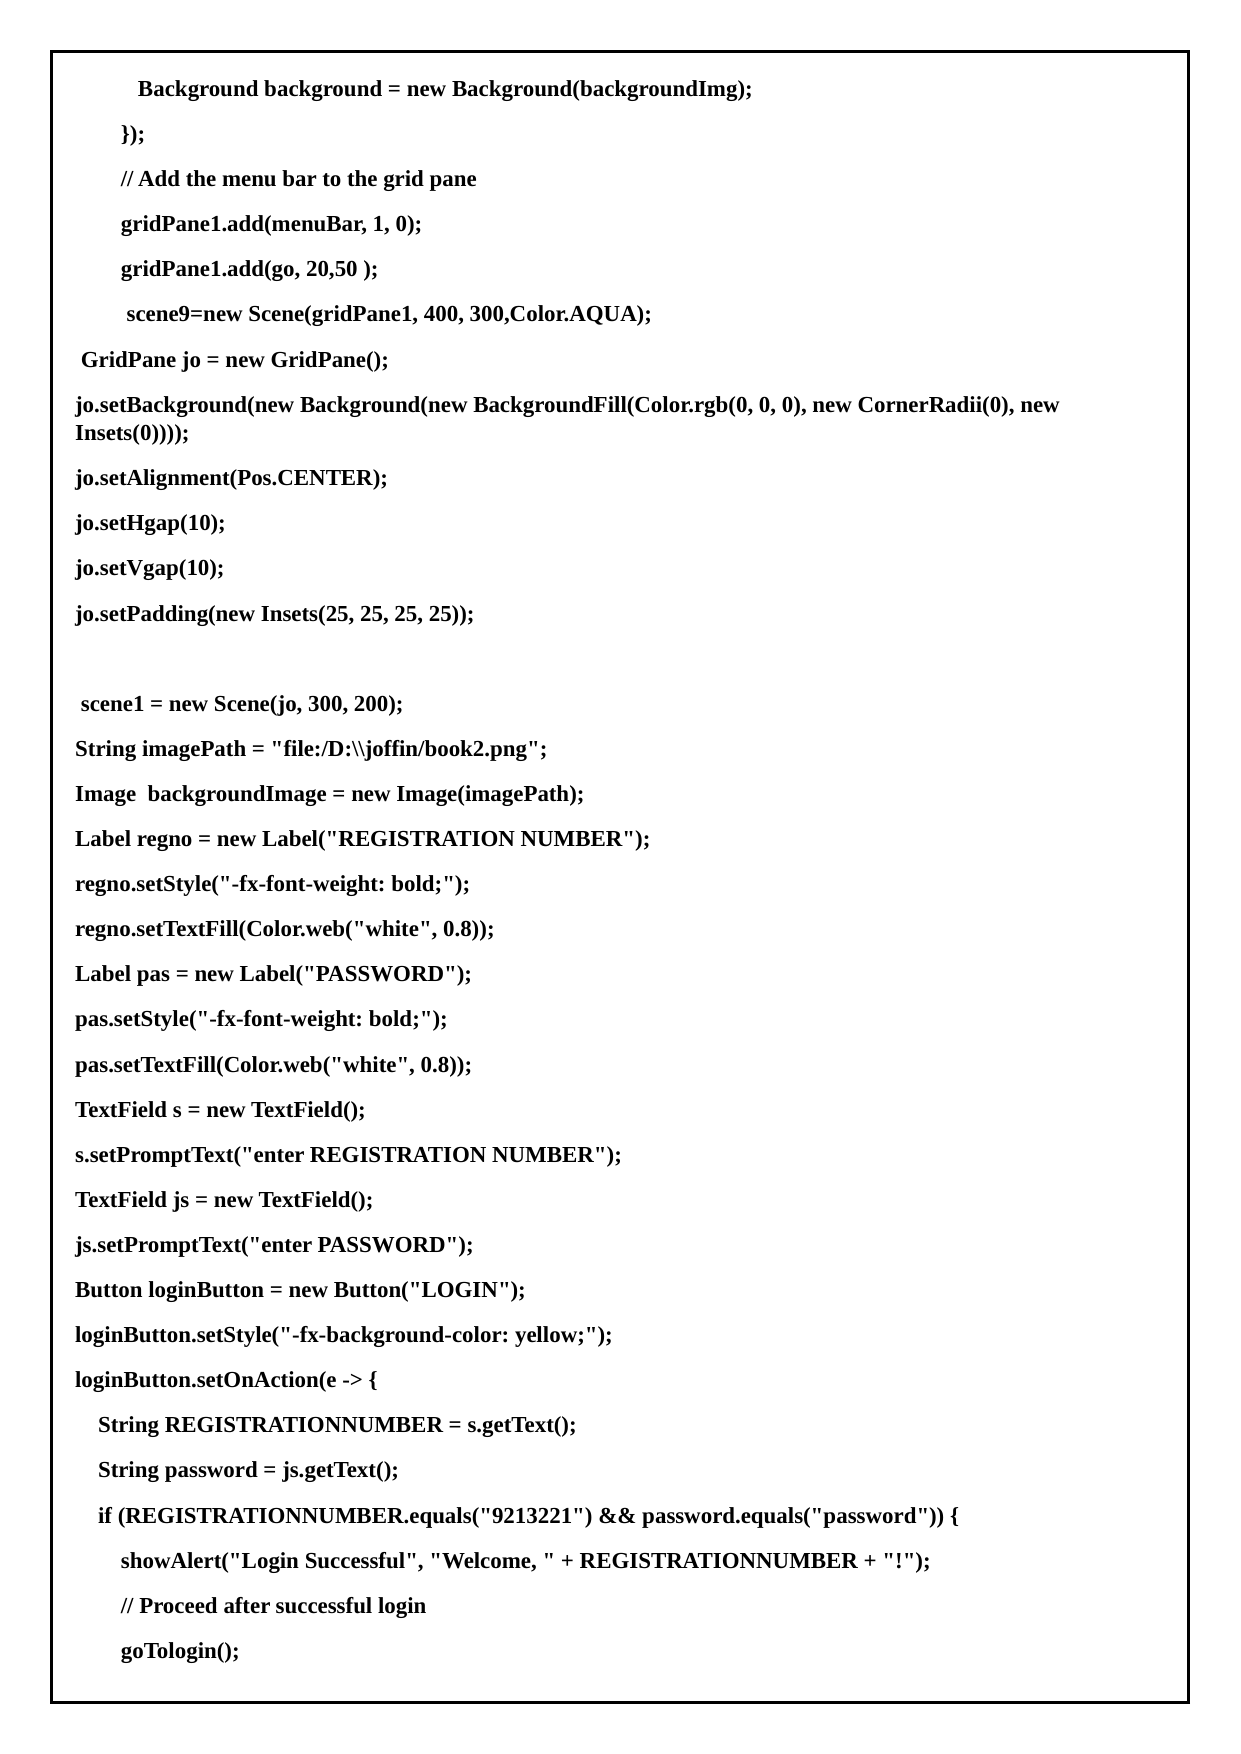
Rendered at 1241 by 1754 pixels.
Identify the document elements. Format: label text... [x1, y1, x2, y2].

text jo.setHgap(10); [75, 509, 1165, 536]
text regno.setTextFill(Color.web("white", 0.8)); [75, 915, 1165, 942]
text loginButton.setStyle("-fx-background-color: yellow;"); [75, 1321, 1165, 1348]
text pas.setStyle("-fx-font-weight: bold;"); [75, 1006, 1165, 1032]
text goTologin(); [75, 1637, 1165, 1663]
text jo.setBackground(new Background(new BackgroundFill(Color.rgb(0, 0, 0), new CornerRadii(0), new Insets(0)))); [75, 391, 1165, 446]
text jo.setPadding(new Insets(25, 25, 25, 25)); [75, 599, 1165, 626]
text // Proceed after successful login [75, 1592, 1165, 1618]
text pas.setTextFill(Color.web("white", 0.8)); [75, 1051, 1165, 1077]
text showAlert("Login Successful", "Welcome, " + REGISTRATIONNUMBER + "!"); [75, 1547, 1165, 1573]
text gridPane1.add(go, 20,50 ); [75, 255, 1165, 282]
text Image backgroundImage = new Image(imagePath); [75, 780, 1165, 806]
text Background background = new Background(backgroundImg); [75, 75, 1165, 101]
text String password = js.getText(); [75, 1457, 1165, 1483]
text gridPane1.add(menuBar, 1, 0); [75, 210, 1165, 237]
text Button loginButton = new Button("LOGIN"); [75, 1276, 1165, 1302]
text js.setPromptText("enter PASSWORD"); [75, 1231, 1165, 1257]
text Label pas = new Label("PASSWORD"); [75, 960, 1165, 987]
text loginButton.setOnAction(e -> { [75, 1366, 1165, 1393]
text s.setPromptText("enter REGISTRATION NUMBER"); [75, 1141, 1165, 1167]
text // Add the menu bar to the grid pane [75, 165, 1165, 192]
text jo.setVgap(10); [75, 554, 1165, 581]
text regno.setStyle("-fx-font-weight: bold;"); [75, 870, 1165, 897]
text String imagePath = "file:/D:\\joffin/book2.png"; [75, 735, 1165, 761]
text Label regno = new Label("REGISTRATION NUMBER"); [75, 825, 1165, 851]
text String REGISTRATIONNUMBER = s.getText(); [75, 1411, 1165, 1438]
text scene9=new Scene(gridPane1, 400, 300,Color.AQUA); [75, 301, 1165, 327]
text GridPane jo = new GridPane(); [75, 346, 1165, 372]
text TextField js = new TextField(); [75, 1186, 1165, 1212]
text if (REGISTRATIONNUMBER.equals("9213221") && password.equals("password")) { [75, 1502, 1165, 1528]
text scene1 = new Scene(jo, 300, 200); [75, 690, 1165, 716]
text }); [75, 120, 1165, 146]
text TextField s = new TextField(); [75, 1096, 1165, 1122]
text jo.setAlignment(Pos.CENTER); [75, 464, 1165, 491]
